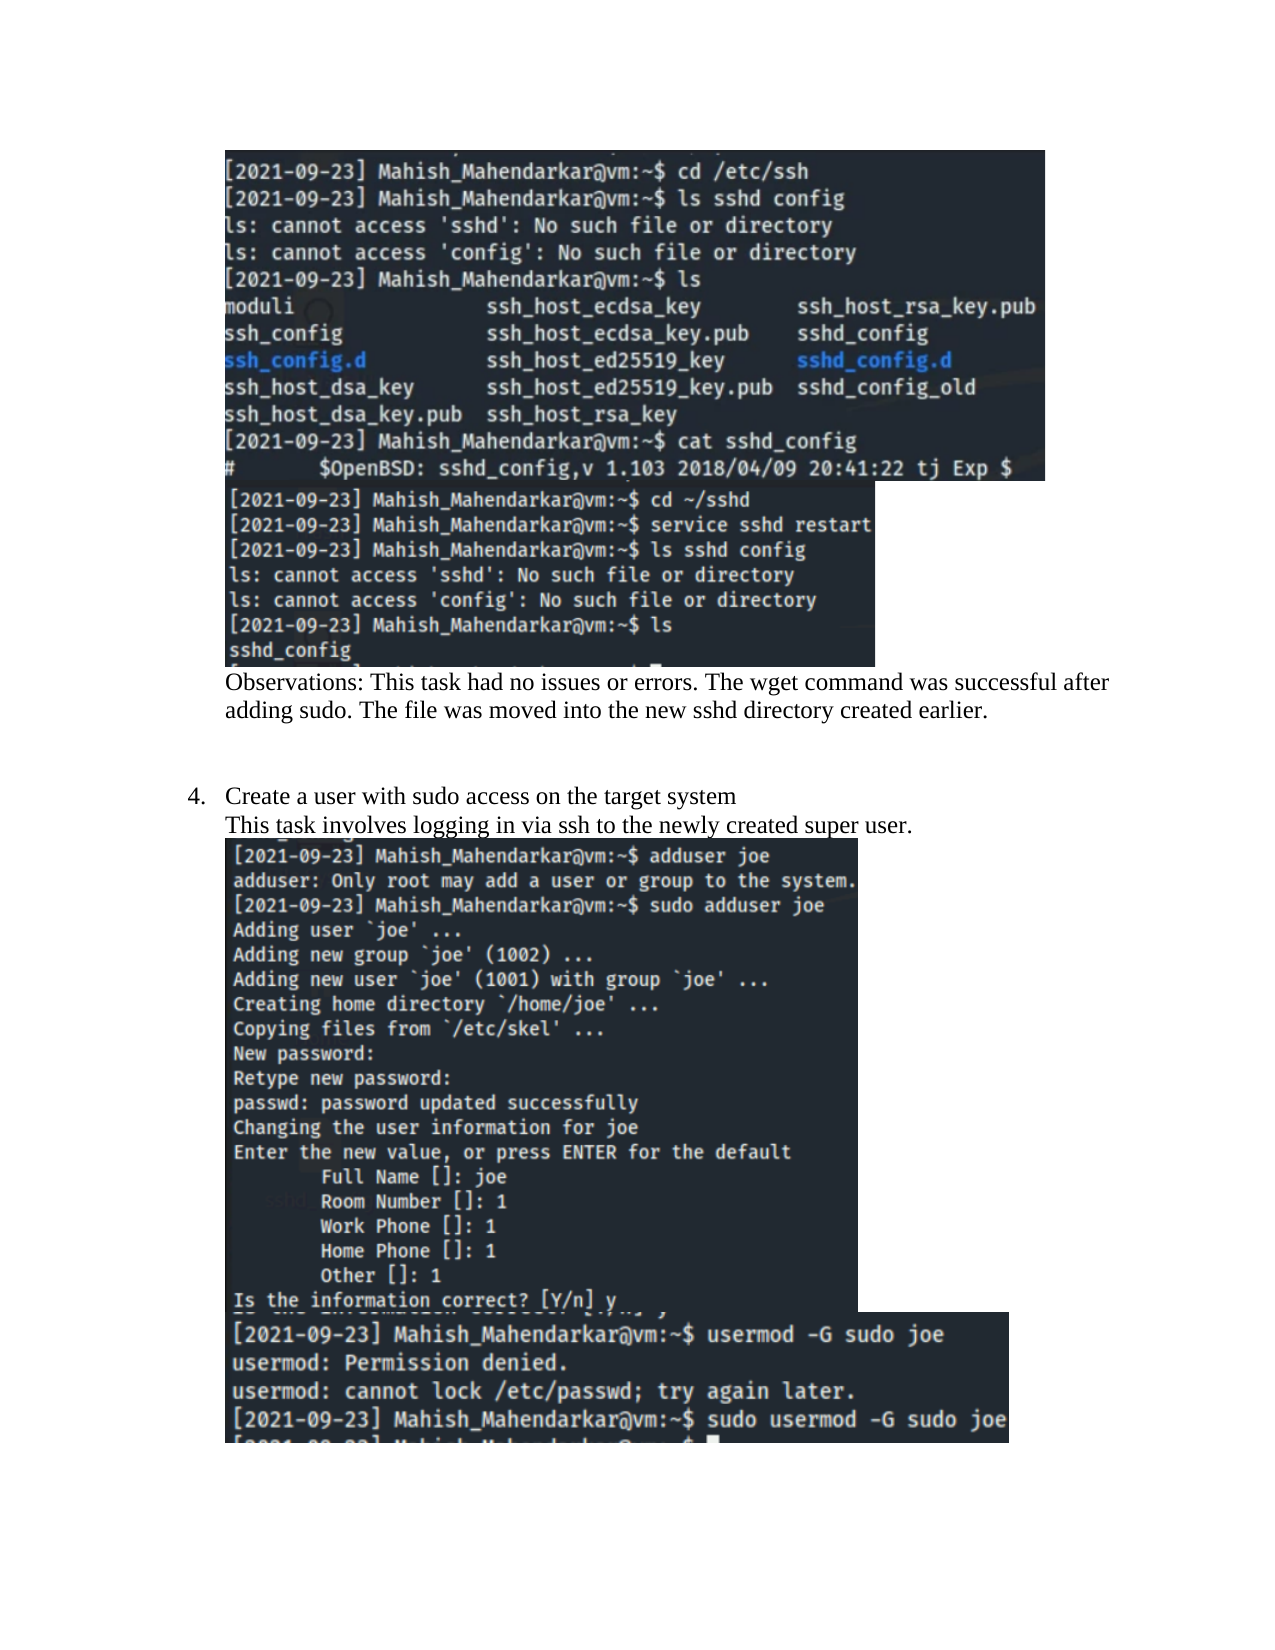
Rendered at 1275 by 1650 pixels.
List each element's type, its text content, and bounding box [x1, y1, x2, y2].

picture [225, 150, 1046, 667]
picture [225, 838, 1009, 1443]
list This task involves logging in via ssh to the newly created super user. [225, 810, 1125, 838]
list Create a user with sudo access on the target system [187, 781, 1125, 810]
text Observations: This task had no issues or errors. The wget command was successful after adding sudo. The file was moved into the new sshd directory created earlier. [225, 667, 1125, 724]
